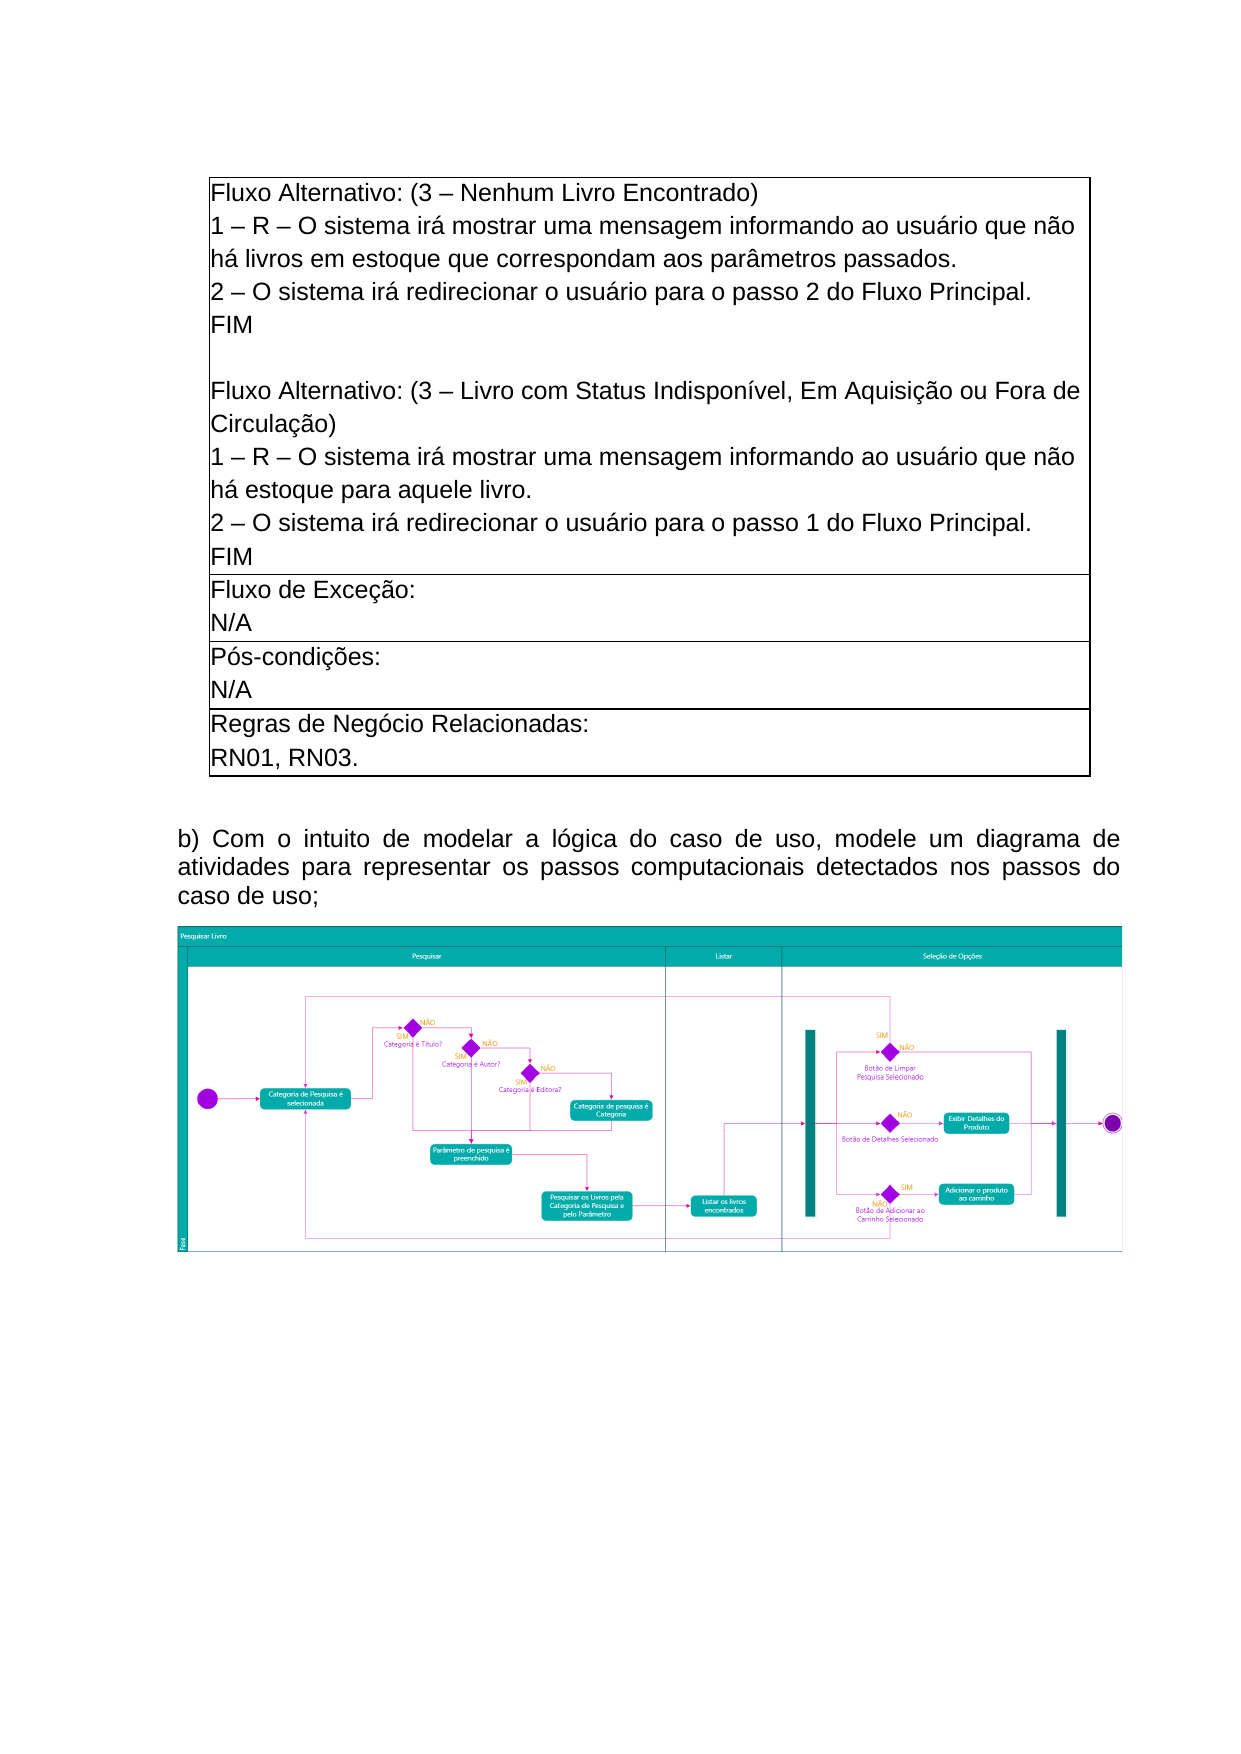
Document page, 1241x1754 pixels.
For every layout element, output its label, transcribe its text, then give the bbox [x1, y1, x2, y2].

table_cell Fluxo de Exceção: N/A [210, 575, 1089, 641]
table_cell Regras de Negócio Relacionadas: RN01, RN03. [210, 710, 1089, 775]
picture [177, 926, 1123, 1252]
table_cell Pós-condições: N/A [210, 642, 1089, 708]
text b) Com o intuito de modelar a lógica do caso de uso, modele um diagrama de atividades para representar os passos computacionais detectados nos passos do caso de uso; [177, 823, 1122, 910]
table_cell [210, 178, 1089, 574]
